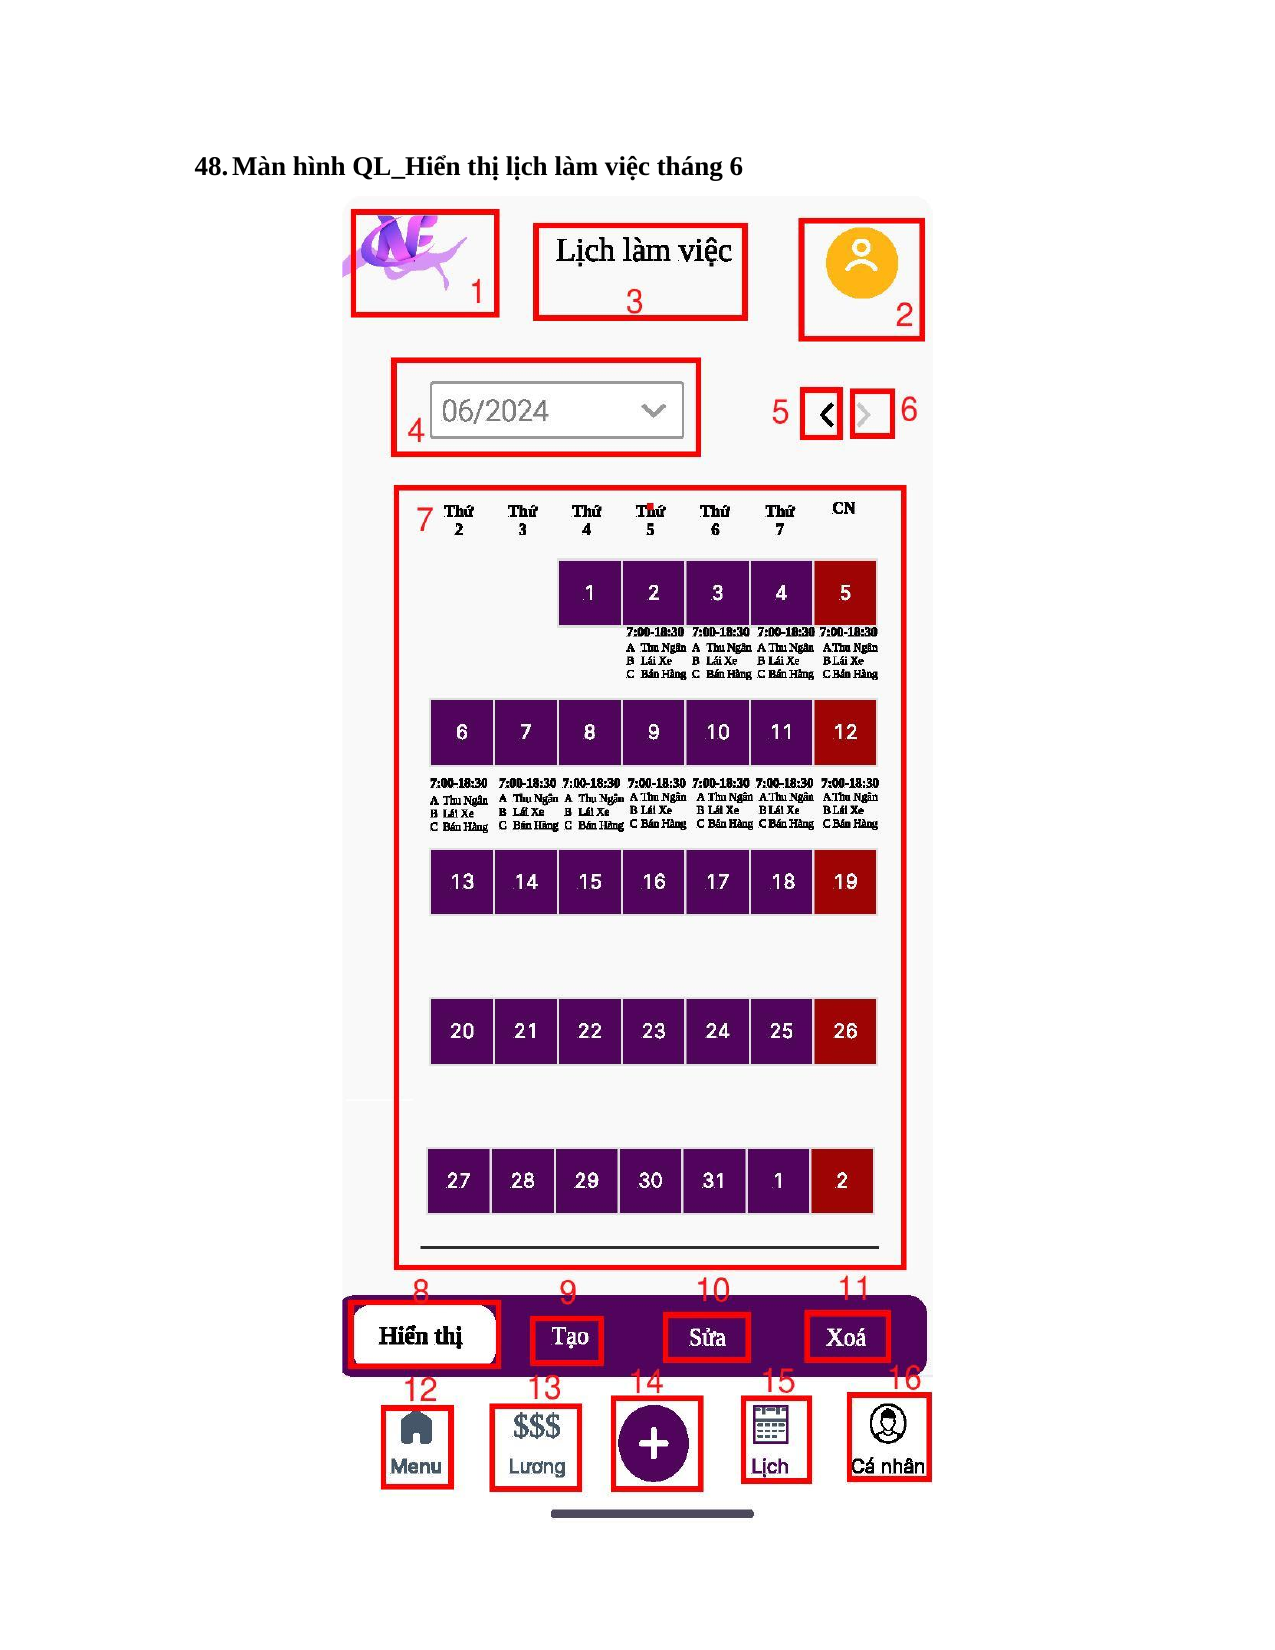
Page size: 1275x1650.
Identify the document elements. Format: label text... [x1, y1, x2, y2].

list Màn hình QL_Hiển thị lịch làm việc tháng 6 [194, 150, 1125, 181]
picture [342, 196, 933, 1525]
